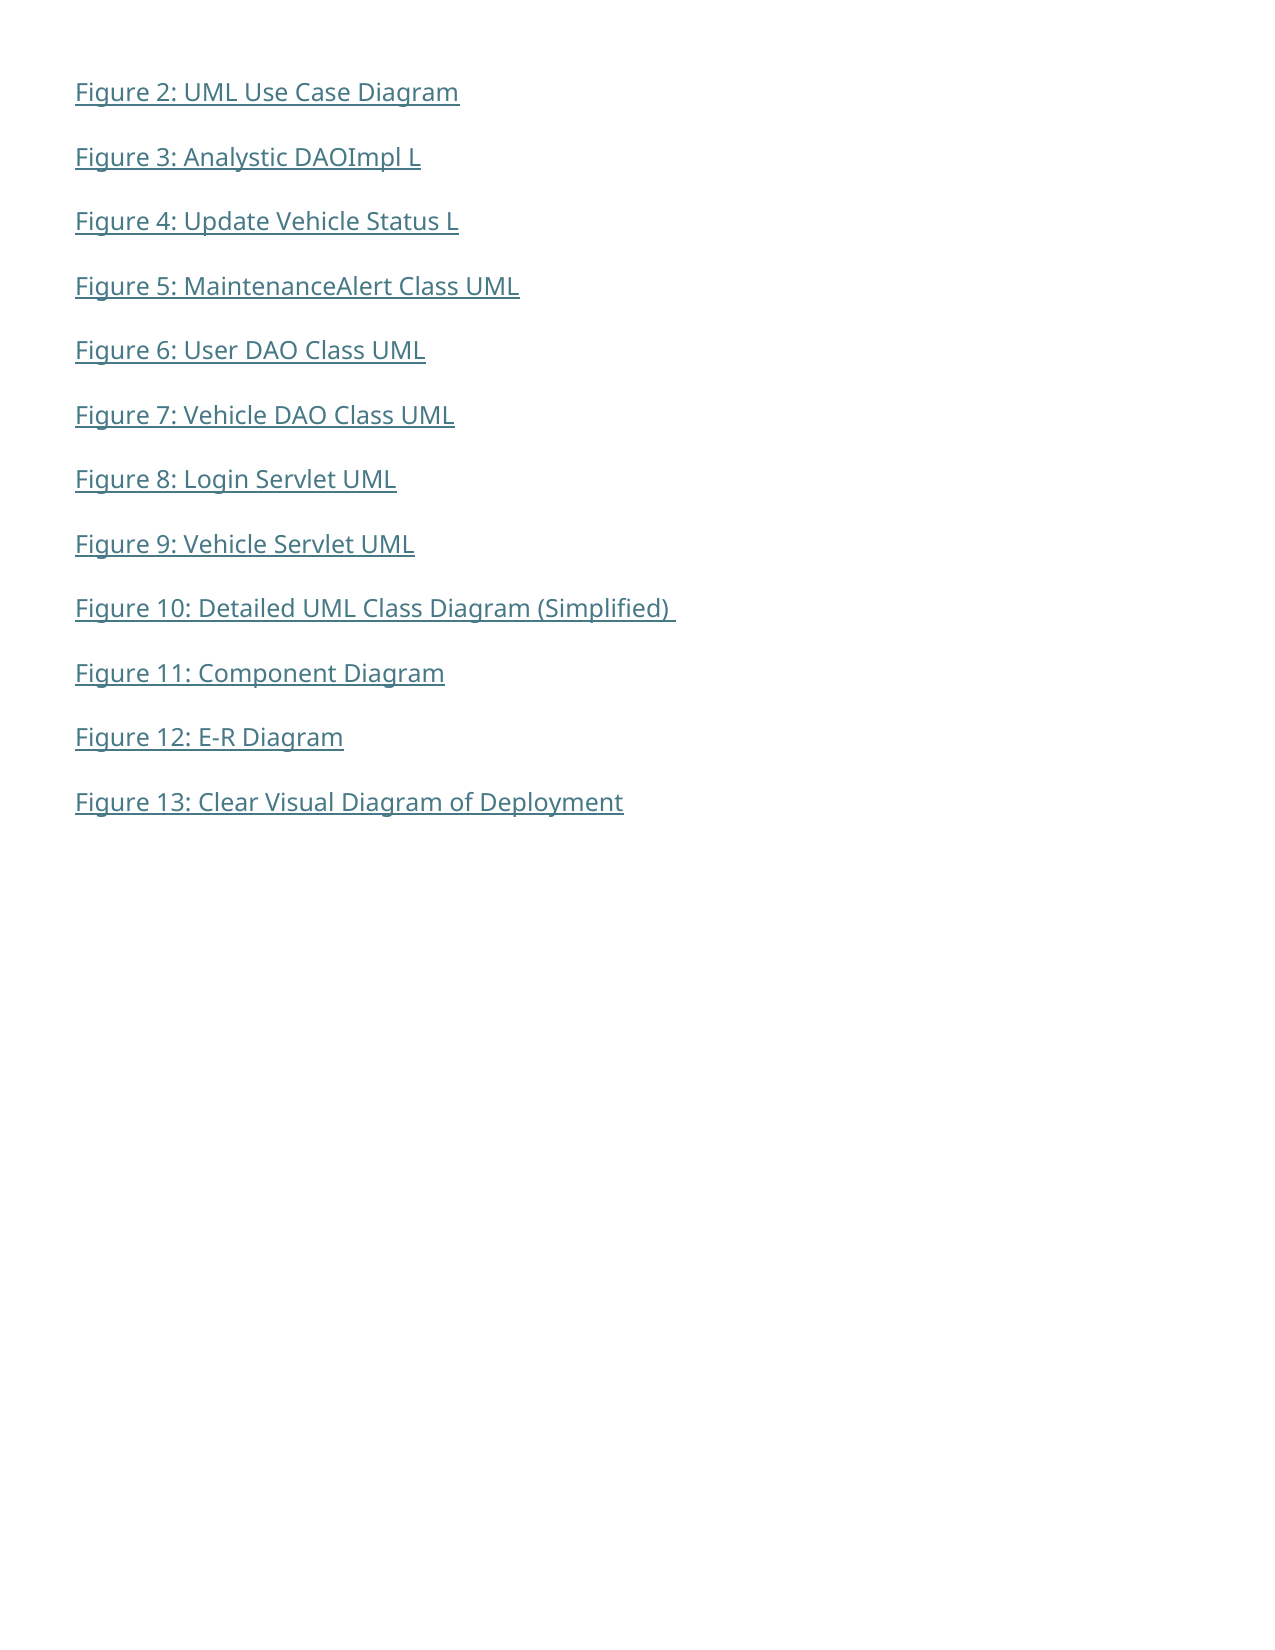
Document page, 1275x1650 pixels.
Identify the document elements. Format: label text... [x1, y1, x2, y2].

text Figure 5: MaintenanceAlert Class UML [75, 268, 1200, 302]
text Figure 8: Login Servlet UML [75, 462, 1200, 496]
text Figure 4: Update Vehicle Status L [75, 204, 1200, 238]
text Figure 9: Vehicle Servlet UML [75, 526, 1200, 560]
text Figure 13: Clear Visual Diagram of Deployment [75, 784, 1200, 818]
text Figure 6: User DAO Class UML [75, 333, 1200, 367]
text Figure 10: Detailed UML Class Diagram (Simplified) [75, 591, 1200, 625]
text Figure 7: Vehicle DAO Class UML [75, 397, 1200, 431]
text Figure 11: Component Diagram [75, 655, 1200, 689]
text Figure 2: UML Use Case Diagram [75, 75, 1200, 109]
text Figure 3: Analystic DAOImpl L [75, 139, 1200, 173]
text Figure 12: E-R Diagram [75, 720, 1200, 754]
